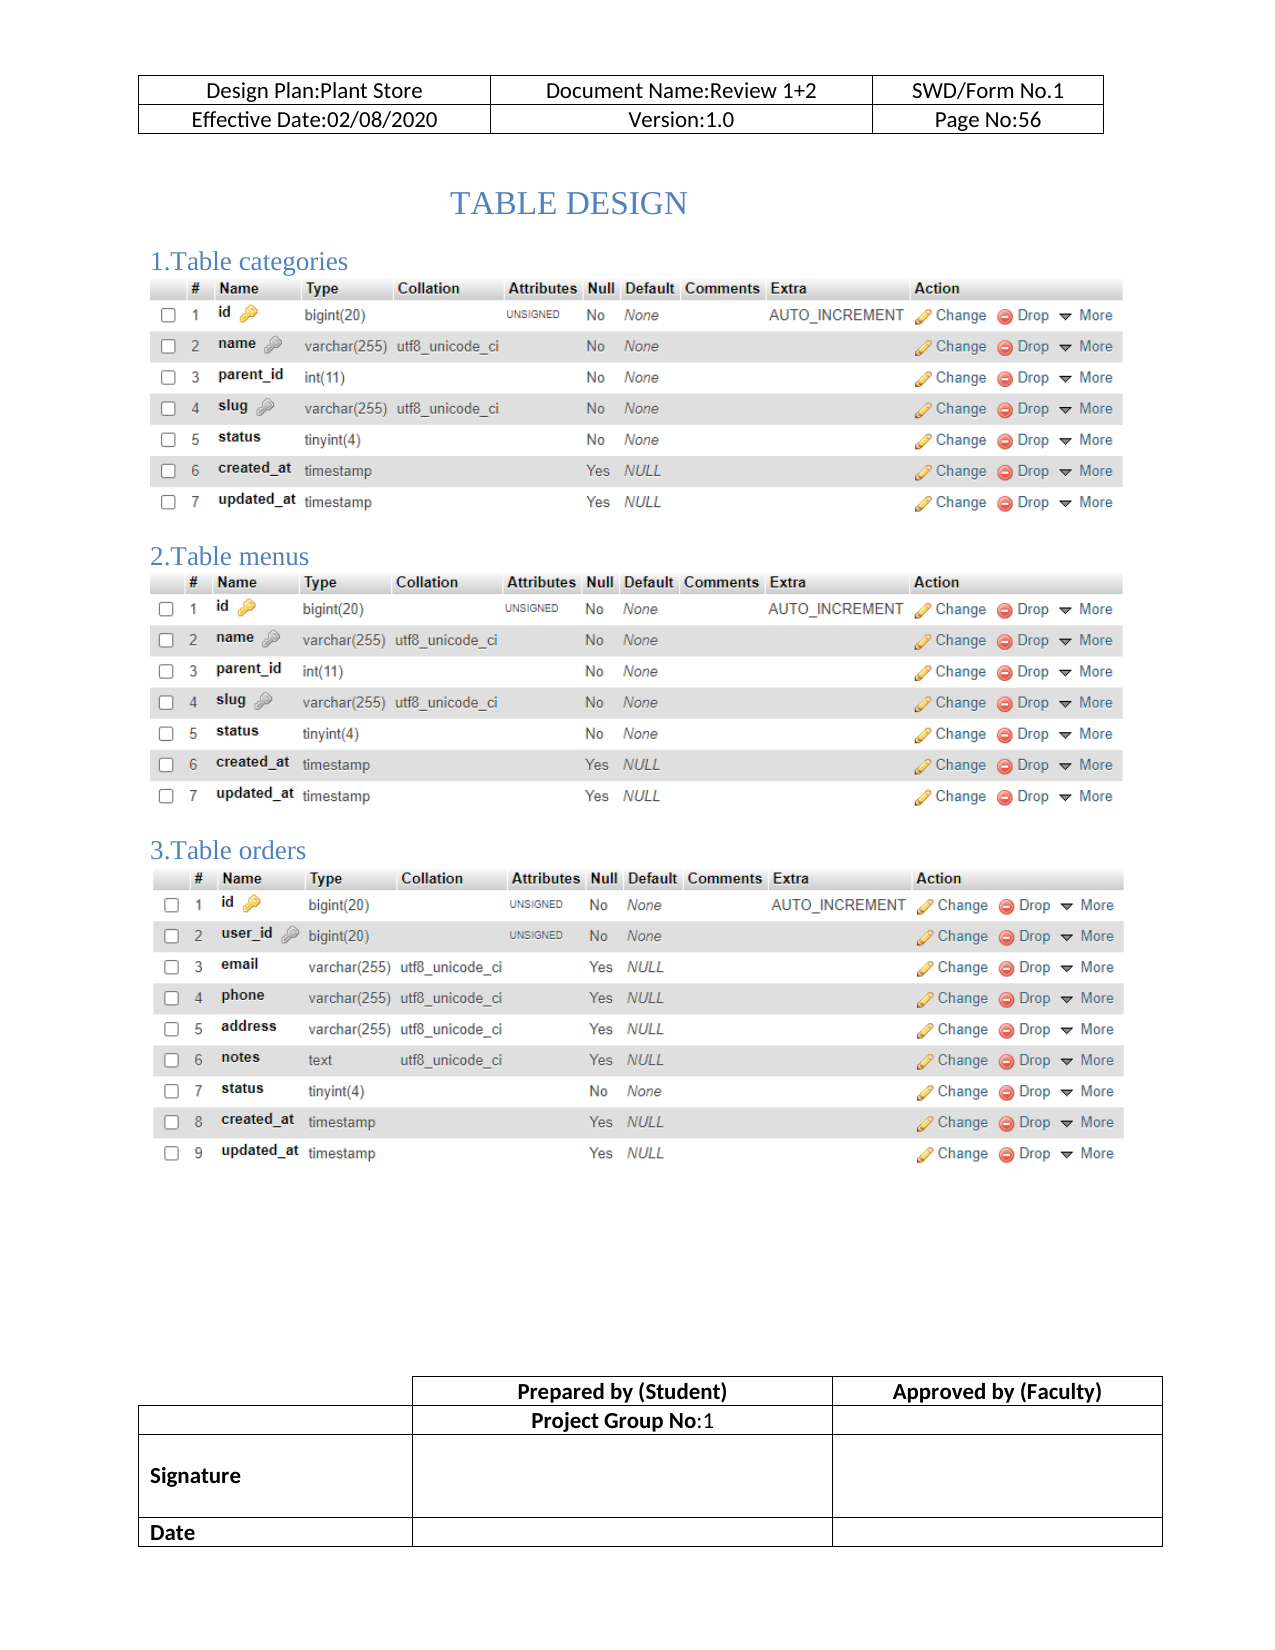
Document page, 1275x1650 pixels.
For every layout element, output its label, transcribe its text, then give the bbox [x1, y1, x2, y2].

subtitle 2.Table menus [150, 540, 1125, 571]
subtitle 3.Table orders [150, 834, 1125, 865]
picture [150, 573, 1125, 809]
picture [150, 278, 1125, 515]
subtitle TABLE DESIGN [150, 183, 1125, 221]
subtitle 1.Table categories [150, 245, 1125, 276]
picture [150, 867, 1125, 1165]
